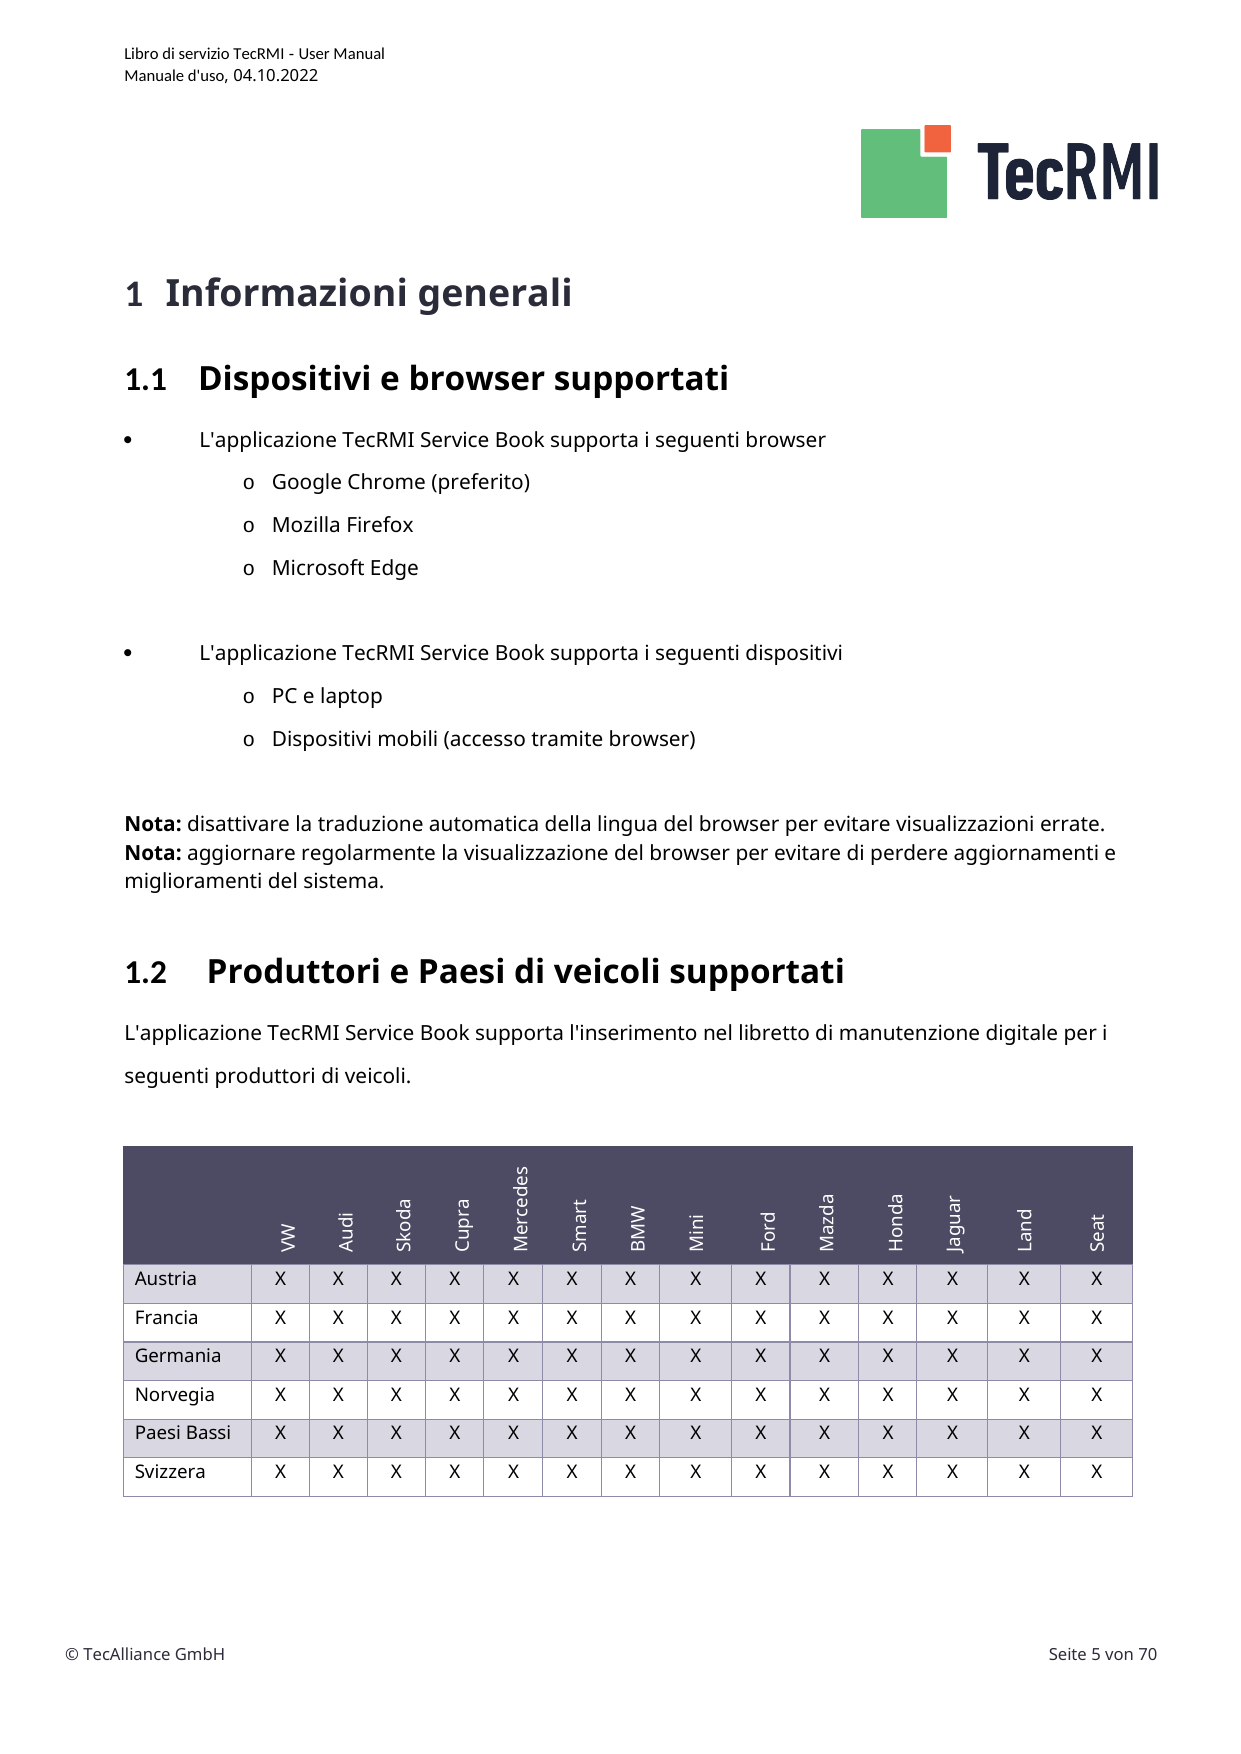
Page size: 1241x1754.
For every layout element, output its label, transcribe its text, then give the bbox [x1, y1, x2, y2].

table_cell Svizzera [124, 1458, 251, 1496]
table_cell x [660, 1265, 731, 1303]
table_cell x [732, 1343, 789, 1380]
table_cell X [543, 1343, 601, 1380]
table_cell X [252, 1381, 309, 1418]
table_cell x [1061, 1343, 1132, 1380]
table_cell X [543, 1458, 601, 1496]
table_cell Francia [124, 1304, 251, 1341]
table_cell X [310, 1343, 367, 1380]
table_cell X [368, 1304, 425, 1341]
table_cell X [543, 1381, 601, 1418]
list PC e laptop [242, 681, 1157, 709]
table_cell X [543, 1265, 601, 1303]
table_header Cupra [426, 1147, 483, 1264]
table_cell X [368, 1265, 425, 1303]
table_header Jaguar [917, 1147, 987, 1264]
table_header Mazda [791, 1147, 858, 1264]
table_cell x [602, 1381, 659, 1418]
table_cell X [252, 1265, 309, 1303]
table_header Honda [859, 1147, 916, 1264]
table_cell X [484, 1265, 542, 1303]
table_cell X [310, 1265, 367, 1303]
subtitle Dispositivi e browser supportati [124, 354, 1157, 400]
list Google Chrome (preferito) [242, 467, 1157, 496]
table_cell x [602, 1458, 659, 1496]
table_cell X [368, 1420, 425, 1457]
table_cell x [791, 1458, 858, 1496]
table_cell x [791, 1381, 858, 1418]
table_cell X [368, 1381, 425, 1418]
list Mozilla Firefox [242, 510, 1157, 539]
table_cell x [602, 1343, 659, 1380]
table_cell X [310, 1458, 367, 1496]
table_cell x [917, 1420, 987, 1457]
table_cell X [484, 1420, 542, 1457]
table_cell x [791, 1304, 858, 1341]
table_cell x [917, 1381, 987, 1418]
subtitle Informazioni generali [124, 266, 1157, 317]
table_cell x [602, 1420, 659, 1457]
table_cell X [988, 1265, 1060, 1303]
table_cell X [543, 1304, 601, 1341]
list L'applicazione TecRMI Service Book supporta i seguenti dispositivi [124, 638, 1157, 667]
list L'applicazione TecRMI Service Book supporta i seguenti browser [124, 425, 1157, 453]
table_cell Austria [124, 1265, 251, 1303]
table_cell Norvegia [124, 1381, 251, 1418]
table_cell X [484, 1343, 542, 1380]
table_cell x [732, 1420, 789, 1457]
table_cell X [368, 1458, 425, 1496]
table_cell x [859, 1343, 916, 1380]
table_header Seat [1061, 1147, 1132, 1264]
table_cell X [252, 1458, 309, 1496]
text L'applicazione TecRMI Service Book supporta l'inserimento nel libretto di manutenzione digitale per i seguenti produttori di veicoli. [124, 1018, 1157, 1089]
table_cell X [988, 1420, 1060, 1457]
table_cell x [732, 1265, 789, 1303]
table_cell X [988, 1458, 1060, 1496]
table_cell x [859, 1381, 916, 1418]
table_cell x [1061, 1381, 1132, 1418]
table_cell x [660, 1343, 731, 1380]
table_header Skoda [368, 1147, 425, 1264]
table_cell Germania [124, 1343, 251, 1380]
table_cell x [732, 1304, 789, 1341]
table_cell X [484, 1381, 542, 1418]
table_cell X [426, 1304, 483, 1341]
table_cell x [917, 1458, 987, 1496]
table_cell X [426, 1343, 483, 1380]
table_cell X [252, 1304, 309, 1341]
table_header BMW [602, 1147, 659, 1264]
table_cell x [859, 1420, 916, 1457]
table_cell x [791, 1420, 858, 1457]
table_cell x [917, 1265, 987, 1303]
table_cell x [660, 1381, 731, 1418]
table_cell X [1061, 1420, 1132, 1457]
table_cell X [426, 1381, 483, 1418]
table_cell x [791, 1265, 858, 1303]
table_cell X [426, 1420, 483, 1457]
table_cell X [1061, 1458, 1132, 1496]
text Nota: disattivare la traduzione automatica della lingua del browser per evitare visualizzazioni errate. [124, 809, 1157, 838]
table_cell X [252, 1343, 309, 1380]
table_cell X [484, 1458, 542, 1496]
table_cell X [426, 1458, 483, 1496]
table_cell x [602, 1265, 659, 1303]
table_header Smart [543, 1147, 601, 1264]
table_cell X [310, 1304, 367, 1341]
table_cell x [917, 1343, 987, 1380]
text Nota: aggiornare regolarmente la visualizzazione del browser per evitare di perdere aggiornamenti e miglioramenti del sistema. [124, 838, 1157, 894]
table_cell x [660, 1304, 731, 1341]
table_cell x [791, 1343, 858, 1380]
table_cell x [917, 1304, 987, 1341]
table_header Mini [660, 1147, 731, 1264]
table_cell x [859, 1304, 916, 1341]
table_cell X [310, 1381, 367, 1418]
table_header Mercedes [484, 1147, 542, 1264]
table_header Ford [732, 1147, 789, 1264]
table_cell X [426, 1265, 483, 1303]
table_cell x [660, 1420, 731, 1457]
subtitle Produttori e Paesi di veicoli supportati [124, 948, 1157, 993]
table_header [124, 1147, 251, 1264]
list Dispositivi mobili (accesso tramite browser) [242, 724, 1157, 752]
table_cell X [1061, 1265, 1132, 1303]
table_cell x [988, 1381, 1060, 1418]
list Microsoft Edge [242, 553, 1157, 582]
table_cell X [252, 1420, 309, 1457]
table_cell X [543, 1420, 601, 1457]
table_header Audi [310, 1147, 367, 1264]
table_cell X [484, 1304, 542, 1341]
table_cell X [368, 1343, 425, 1380]
table_header VW [252, 1147, 309, 1264]
picture [861, 125, 1158, 218]
table_cell X [310, 1420, 367, 1457]
table_header Land Rover [988, 1147, 1060, 1264]
table_cell X [1061, 1304, 1132, 1341]
table_cell Paesi Bassi [124, 1420, 251, 1457]
table_cell x [602, 1304, 659, 1341]
table_cell x [732, 1458, 789, 1496]
table_cell x [859, 1265, 916, 1303]
table_cell x [660, 1458, 731, 1496]
table_cell x [859, 1458, 916, 1496]
table_cell x [732, 1381, 789, 1418]
table_cell X [988, 1304, 1060, 1341]
table_cell x [988, 1343, 1060, 1380]
